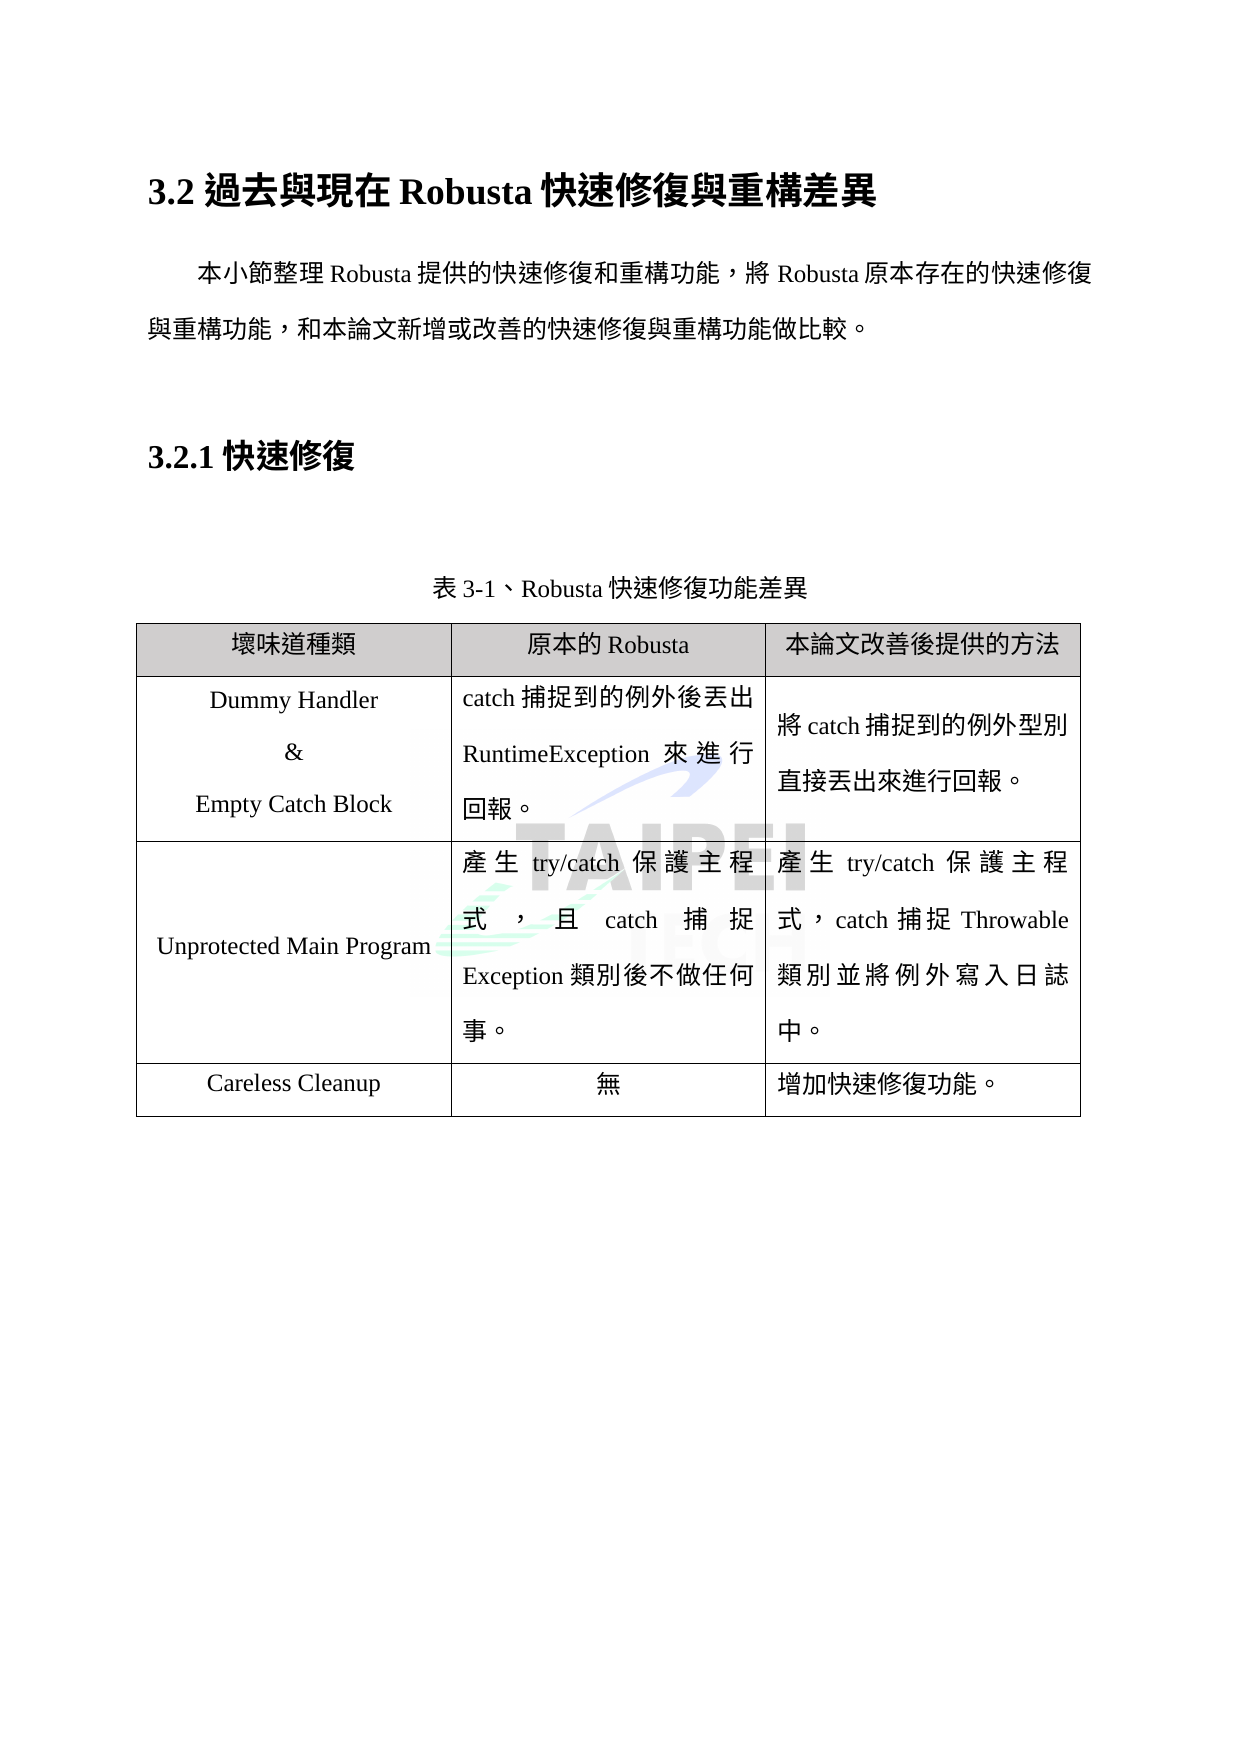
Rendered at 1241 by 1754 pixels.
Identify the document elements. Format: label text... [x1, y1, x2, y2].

table_cell 將catch捕捉到的例外型別直接丟出來進行回報。 [766, 677, 1080, 841]
title 表3-1、Robusta快速修復功能差異 [148, 567, 1092, 605]
table_cell catch捕捉到的例外後丟出RuntimeException來進行回報。 [452, 677, 765, 841]
table_cell 產生try/catch保護主程式，catch捕捉Throwable類別並將例外寫入日誌中。 [766, 842, 1080, 1063]
text 本小節整理Robusta提供的快速修復和重構功能，將Robusta原本存在的快速修復與重構功能，和本論文新增或改善的快速修復與重構功能做比較。 [148, 253, 1092, 346]
table_cell Dummy Handler & Empty Catch Block [137, 677, 451, 841]
table_cell 增加快速修復功能。 [766, 1064, 1080, 1116]
table_header 壞味道種類 [137, 624, 451, 676]
table_header 本論文改善後提供的方法 [766, 624, 1080, 676]
table_header 原本的Robusta [452, 624, 765, 676]
table_cell Unprotected Main Program [137, 842, 451, 1063]
subtitle 3.2.1 快速修復 [148, 416, 1092, 491]
table_cell 無 [452, 1064, 765, 1116]
table_cell Careless Cleanup [137, 1064, 451, 1116]
table_cell 產生try/catch保護主程式，且catch捕捉Exception類別後不做任何事。 [452, 842, 765, 1063]
subtitle 3.2 過去與現在Robusta快速修復與重構差異 [148, 151, 1092, 226]
